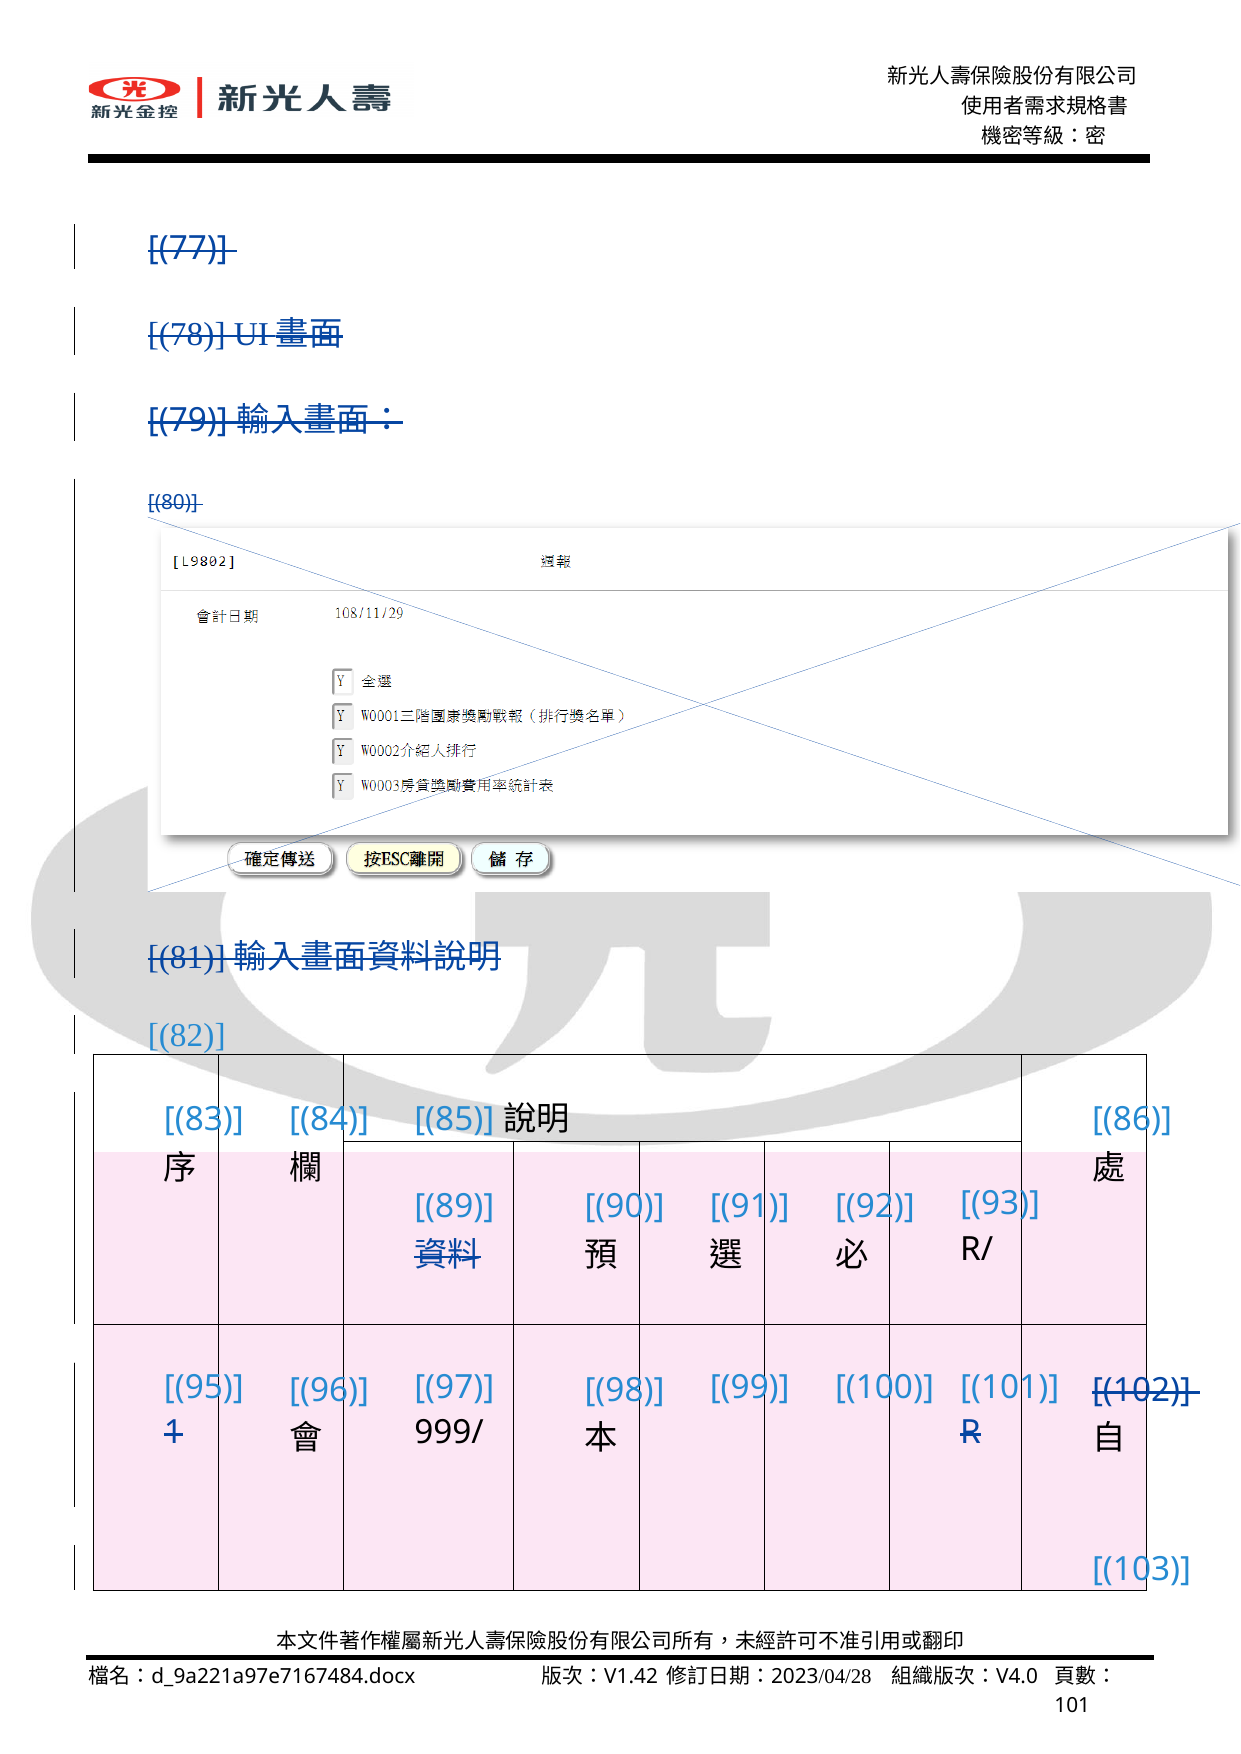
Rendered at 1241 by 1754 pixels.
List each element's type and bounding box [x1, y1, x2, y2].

table_header [94, 1055, 218, 1324]
table_header [219, 1055, 343, 1324]
picture [765, 1142, 889, 1152]
picture [640, 1142, 764, 1152]
picture [706, 524, 1241, 885]
picture [88, 61, 414, 118]
picture [514, 1142, 639, 1152]
table_header [344, 1055, 1021, 1141]
table_header [1022, 1055, 1146, 1324]
picture [25, 518, 1241, 1152]
picture [344, 1142, 513, 1152]
picture [890, 1142, 1021, 1152]
picture [152, 517, 1241, 704]
